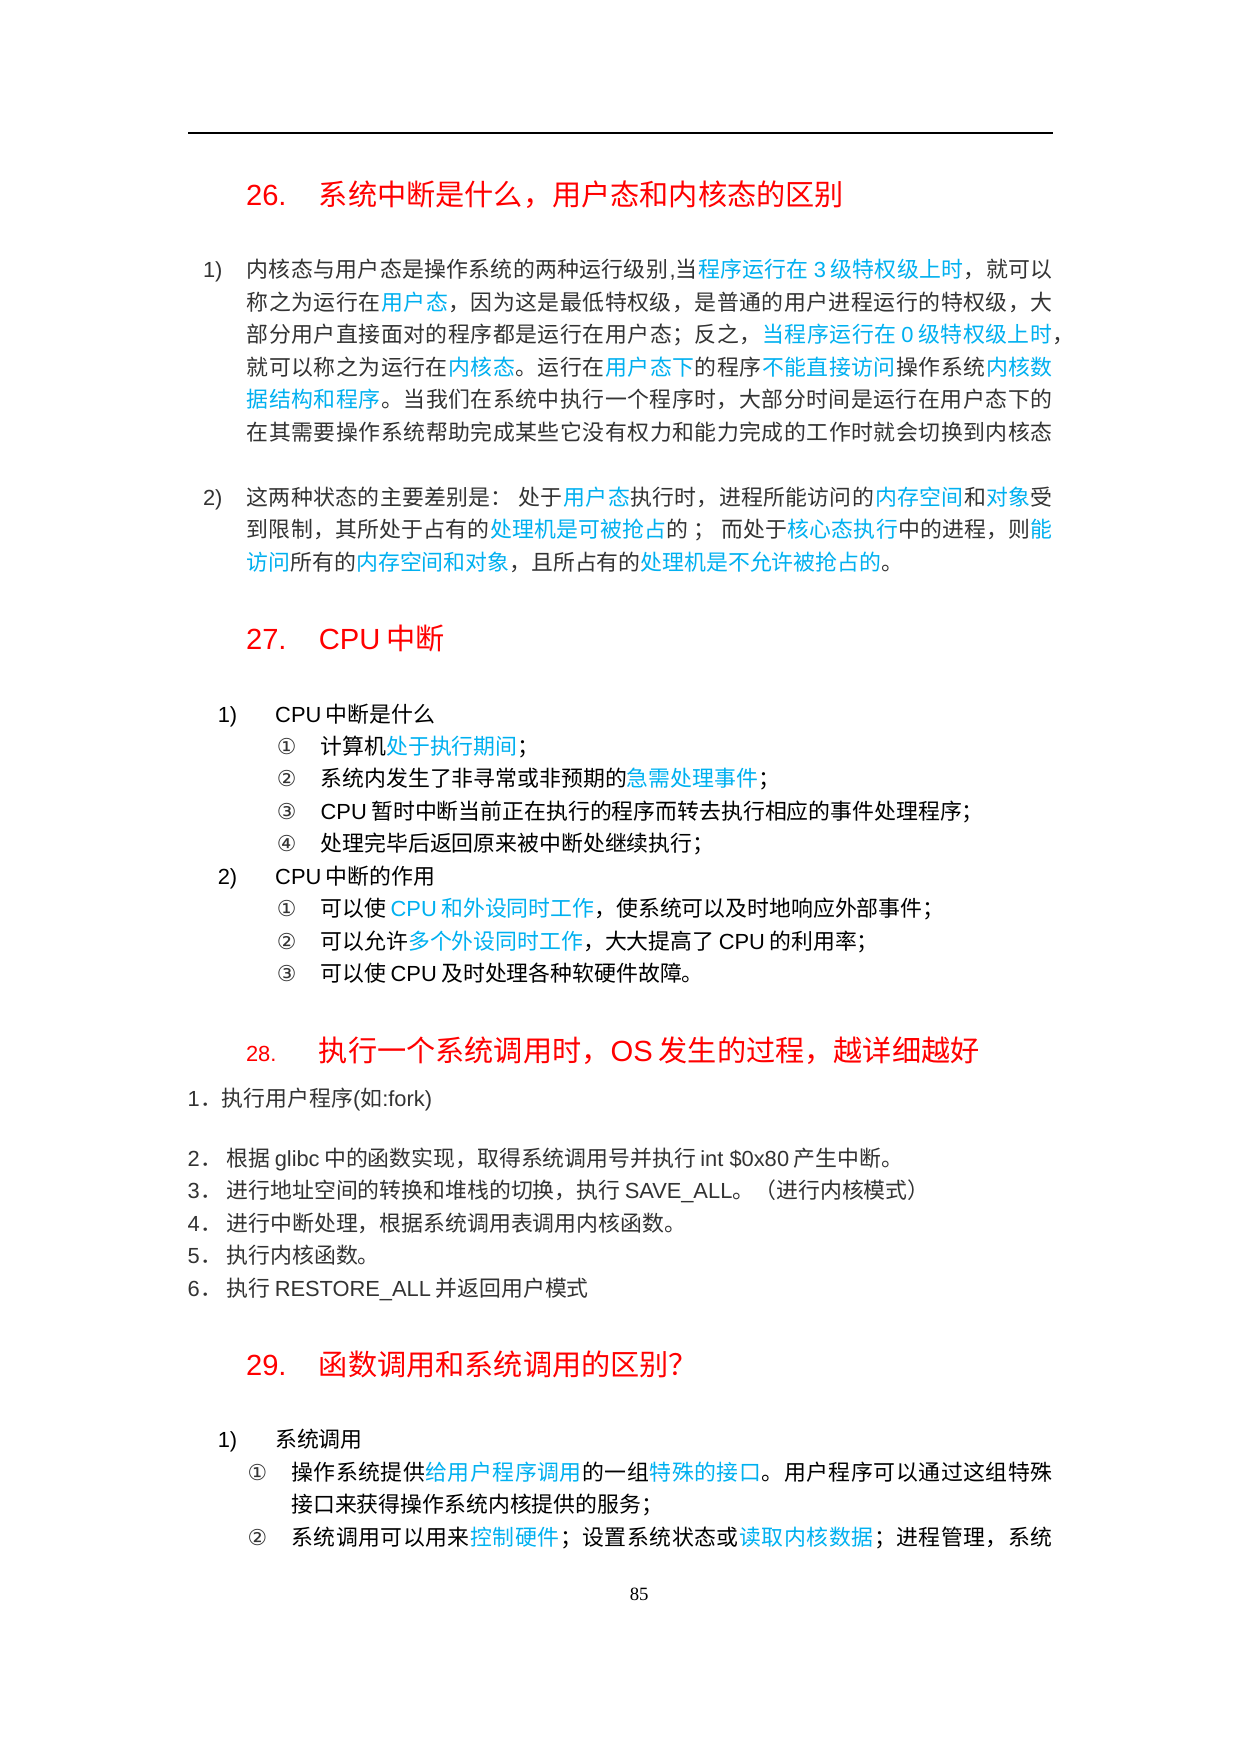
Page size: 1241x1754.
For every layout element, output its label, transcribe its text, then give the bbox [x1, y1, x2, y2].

list 系统调用 [217, 1422, 1053, 1454]
list CPU暂时中断当前正在执行的程序而转去执行相应的事件处理程序； [277, 794, 1053, 826]
subtitle 系统中断是什么，用户态和内核态的区别 [187, 160, 1053, 225]
list 处理完毕后返回原来被中断处继续执行； [277, 826, 1053, 859]
list 可以使CPU及时处理各种软硬件故障。 [277, 956, 1053, 989]
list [247, 1519, 1053, 1552]
subtitle 函数调用和系统调用的区别？ [187, 1330, 1053, 1395]
list 2． 根据glibc中的函数实现，取得系统调用号并执行int $0x80产生中断。 3． 进行地址空间的转换和堆栈的切换，执行SAVE_ALL。（进行内核模式） 4． 进行中断处理，根据系统调用表调用内核函数。 5． 执行内核函数。 6． 执行RESTORE_ALL并返回用户模式 [187, 1140, 1053, 1303]
list CPU中断的作用 [217, 859, 1053, 891]
list 这两种状态的主要差别是： 处于用户态执行时，进程所能访问的内存空间和对象受到限制，其所处于占有的处理机是可被抢占的 ； 而处于核心态执行中的进程，则能访问所有的内存空间和对象，且所占有的处理机是不允许被抢占的。 [203, 479, 1053, 577]
list 计算机处于执行期间； [277, 729, 1053, 761]
list 可以允许多个外设同时工作，大大提高了CPU的利用率； [277, 924, 1053, 956]
subtitle CPU中断 [187, 604, 1053, 669]
list 系统内发生了非寻常或非预期的急需处理事件； [277, 761, 1053, 794]
list CPU中断是什么 [217, 696, 1053, 729]
list 可以使CPU和外设同时工作，使系统可以及时地响应外部事件； [277, 891, 1053, 924]
list 操作系统提供给用户程序调用的一组特殊的接口。用户程序可以通过这组特殊接口来获得操作系统内核提供的服务； [247, 1454, 1053, 1519]
list 内核态与用户态是操作系统的两种运行级别,当程序运行在3级特权级上时，就可以称之为运行在用户态，因为这是最低特权级，是普通的用户进程运行的特权级，大部分用户直接面对的程序都是运行在用户态；反之，当程序运行在0级特权级上时，就可以称之为运行在内核态。运行在用户态下的程序不能直接访问操作系统内核数据结构和程序。当我们在系统中执行一个程序时，大部分时间是运行在用户态下的，在其需要操作系统帮助完成某些它没有权力和能力完成的工作时就会切换到内核态。 [203, 252, 1053, 479]
subtitle 执行一个系统调用时，OS发生的过程，越详细越好 1．执行用户程序(如:fork) [187, 1016, 1053, 1113]
